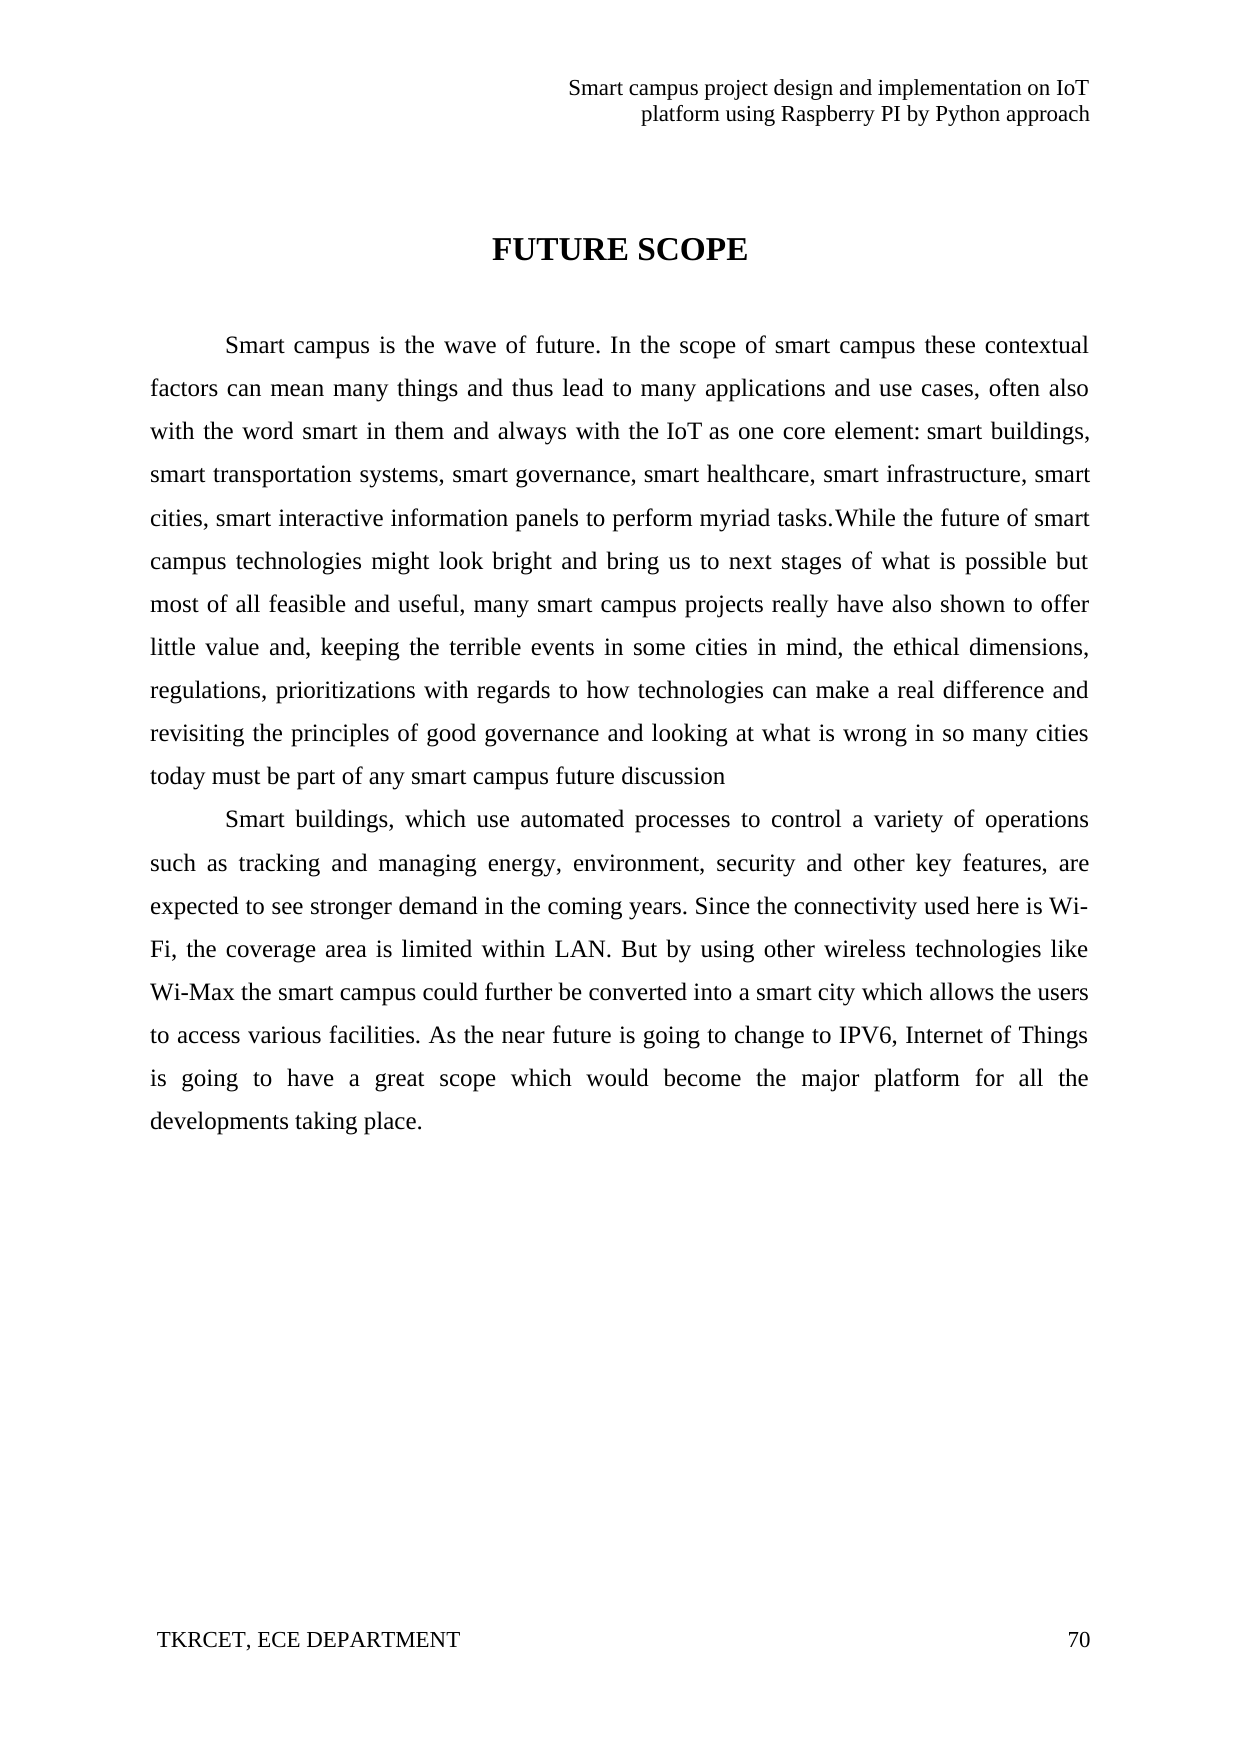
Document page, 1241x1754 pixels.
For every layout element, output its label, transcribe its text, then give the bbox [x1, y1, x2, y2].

text FUTURE SCOPE [150, 229, 1090, 268]
text Smart buildings, which use automated processes to control a variety of operations such as tracking and managing energy, environment, security and other key features, are expected to see stronger demand in the coming years. Since the connectivity used here is Wi-Fi, the coverage area is limited within LAN. But by using other wireless technologies like Wi-Max the smart campus could further be converted into a smart city which allows the users to access various facilities. As the near future is going to change to IPV6, Internet of Things is going to have a great scope which would become the major platform for all the developments taking place. [150, 804, 1090, 1135]
text Smart campus is the wave of future. In the scope of smart campus these contextual factors can mean many things and thus lead to many applications and use cases, often also with the word smart in them and always with the IoT as one core element: smart buildings, smart transportation systems, smart governance, smart healthcare, smart infrastructure, smart cities, smart interactive information panels to perform myriad tasks.While the future of smart campus technologies might look bright and bring us to next stages of what is possible but most of all feasible and useful, many smart campus projects really have also shown to offer little value and, keeping the terrible events in some cities in mind, the ethical dimensions, regulations, prioritizations with regards to how technologies can make a real difference and revisiting the principles of good governance and looking at what is wrong in so many cities today must be part of any smart campus future discussion [150, 330, 1090, 790]
